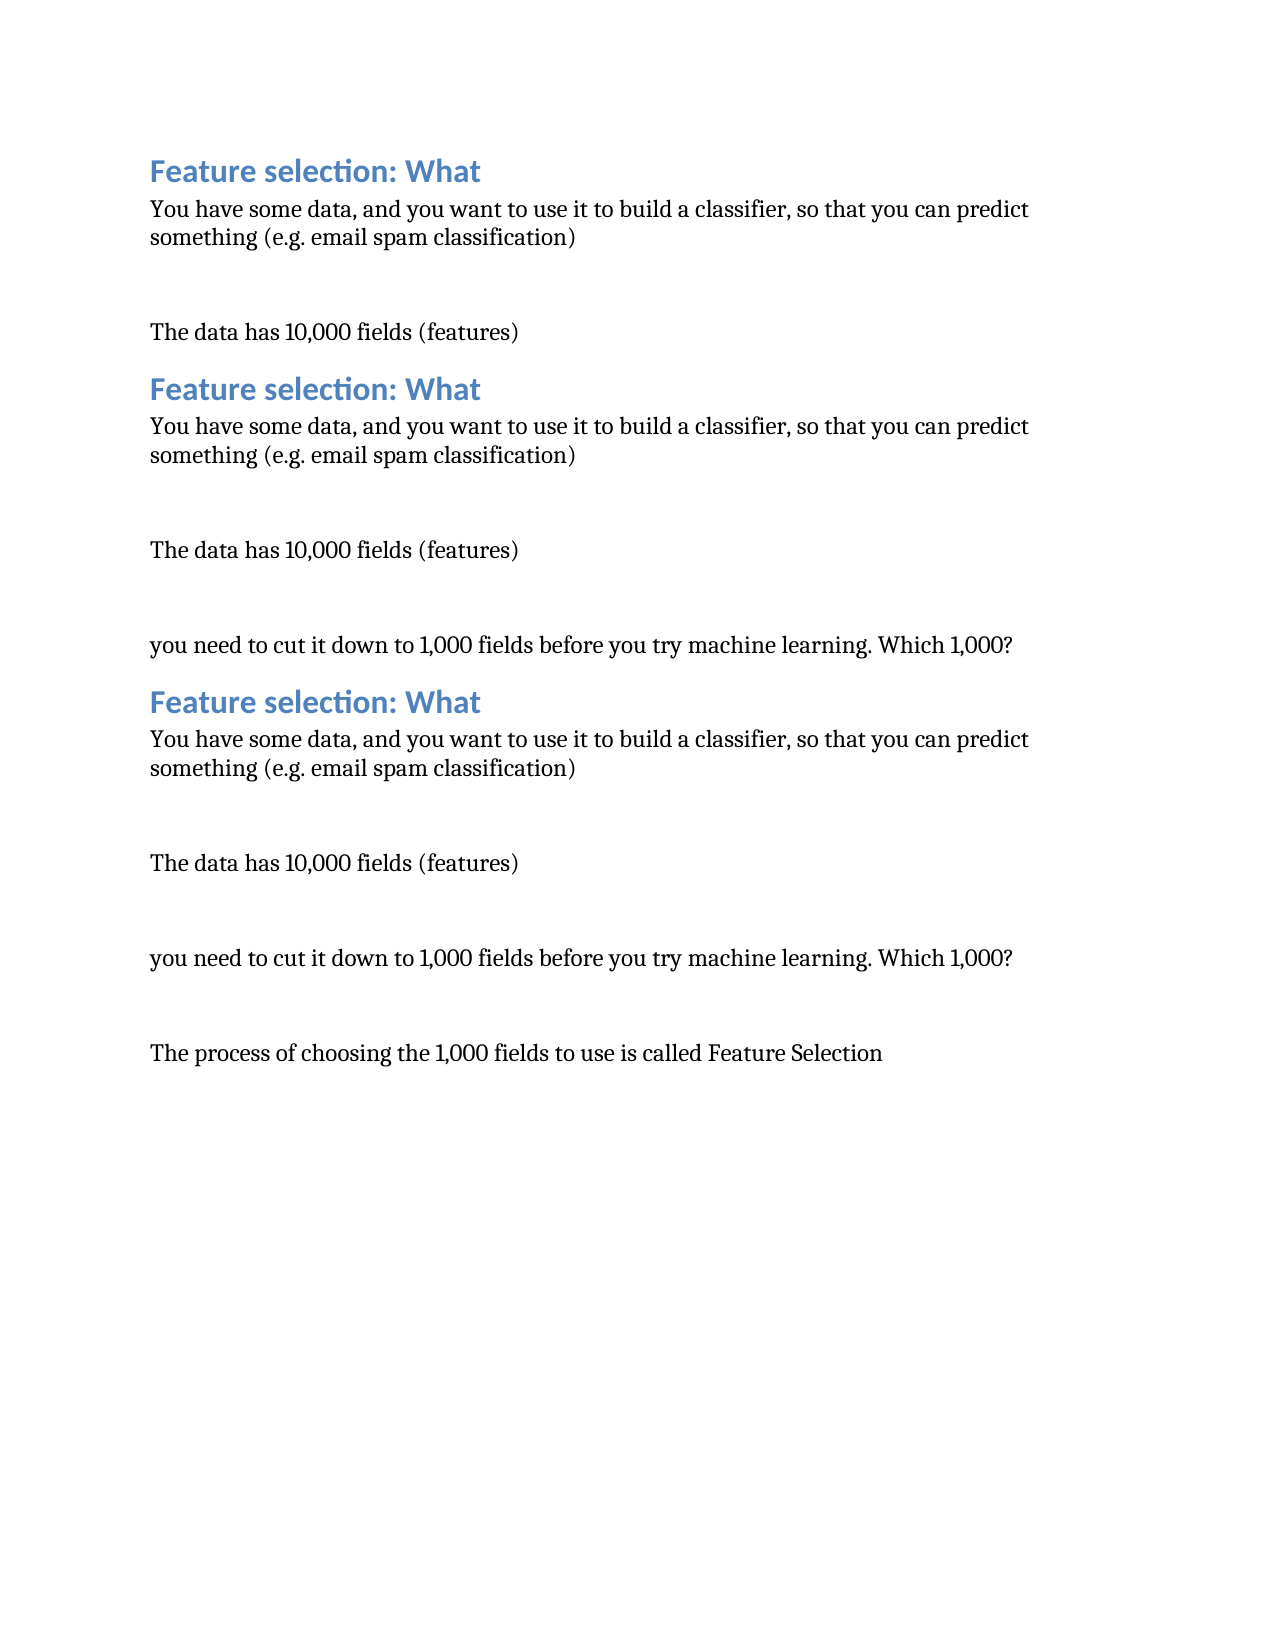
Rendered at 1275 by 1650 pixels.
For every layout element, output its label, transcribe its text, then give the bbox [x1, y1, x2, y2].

subtitle Feature selection: What [150, 368, 1125, 408]
text You have some data, and you want to use it to build a classifier, so that you can predict something (e.g. email spam classification) [150, 725, 1125, 783]
text The data has 10,000 fields (features) [150, 318, 1125, 347]
text The process of choosing the 1,000 fields to use is called Feature Selection [150, 1039, 1125, 1068]
text you need to cut it down to 1,000 fields before you try machine learning. Which 1,000? [150, 944, 1125, 973]
subtitle Feature selection: What [150, 150, 1125, 191]
text you need to cut it down to 1,000 fields before you try machine learning. Which 1,000? [150, 631, 1125, 660]
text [150, 194, 1125, 252]
text The data has 10,000 fields (features) [150, 849, 1125, 878]
text The data has 10,000 fields (features) [150, 536, 1125, 565]
text You have some data, and you want to use it to build a classifier, so that you can predict something (e.g. email spam classification) [150, 412, 1125, 470]
subtitle Feature selection: What [150, 681, 1125, 721]
